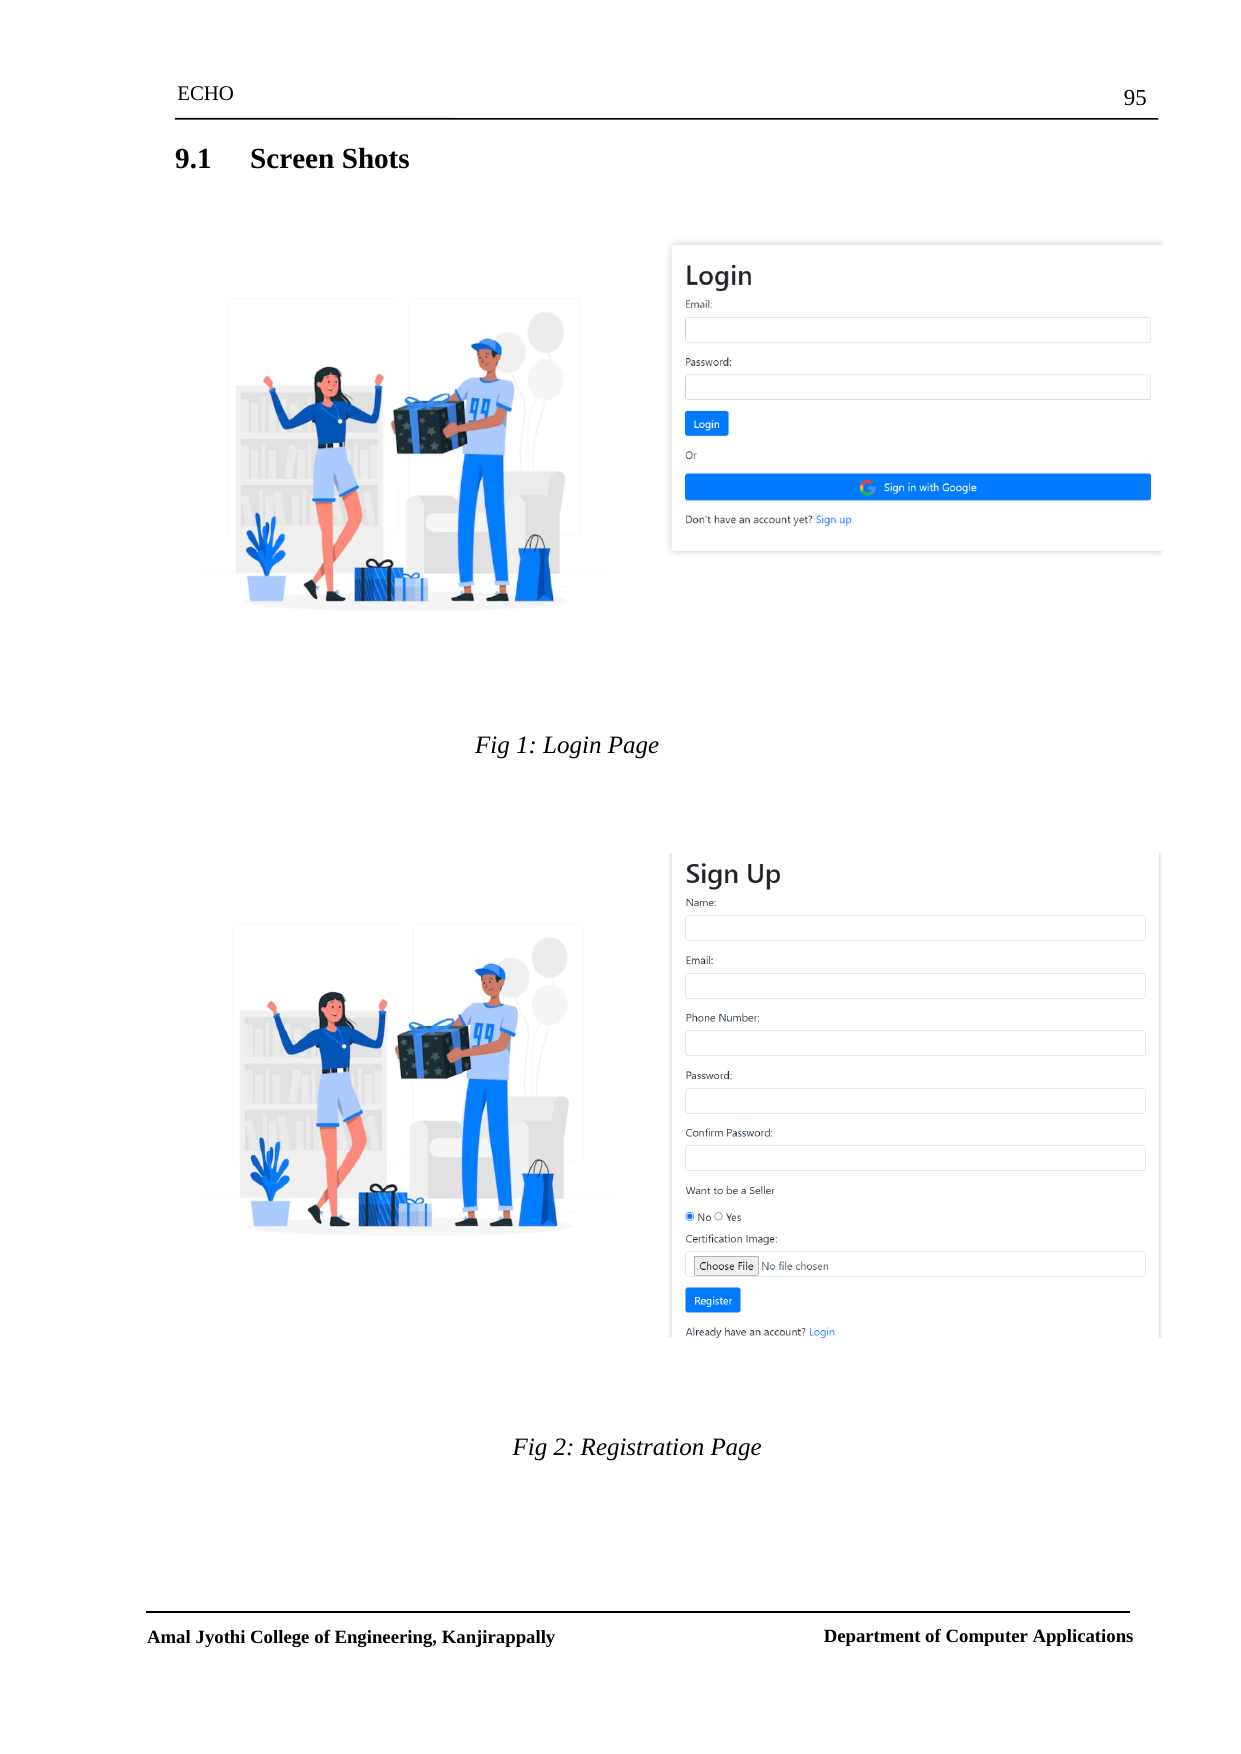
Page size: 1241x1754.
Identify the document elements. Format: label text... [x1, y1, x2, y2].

picture [175, 218, 1163, 645]
subtitle Screen Shots [175, 142, 1162, 175]
picture [175, 853, 1163, 1338]
subtitle Fig 1: Login Page [175, 730, 1162, 759]
subtitle Fig 2: Registration Page [175, 1432, 1162, 1461]
